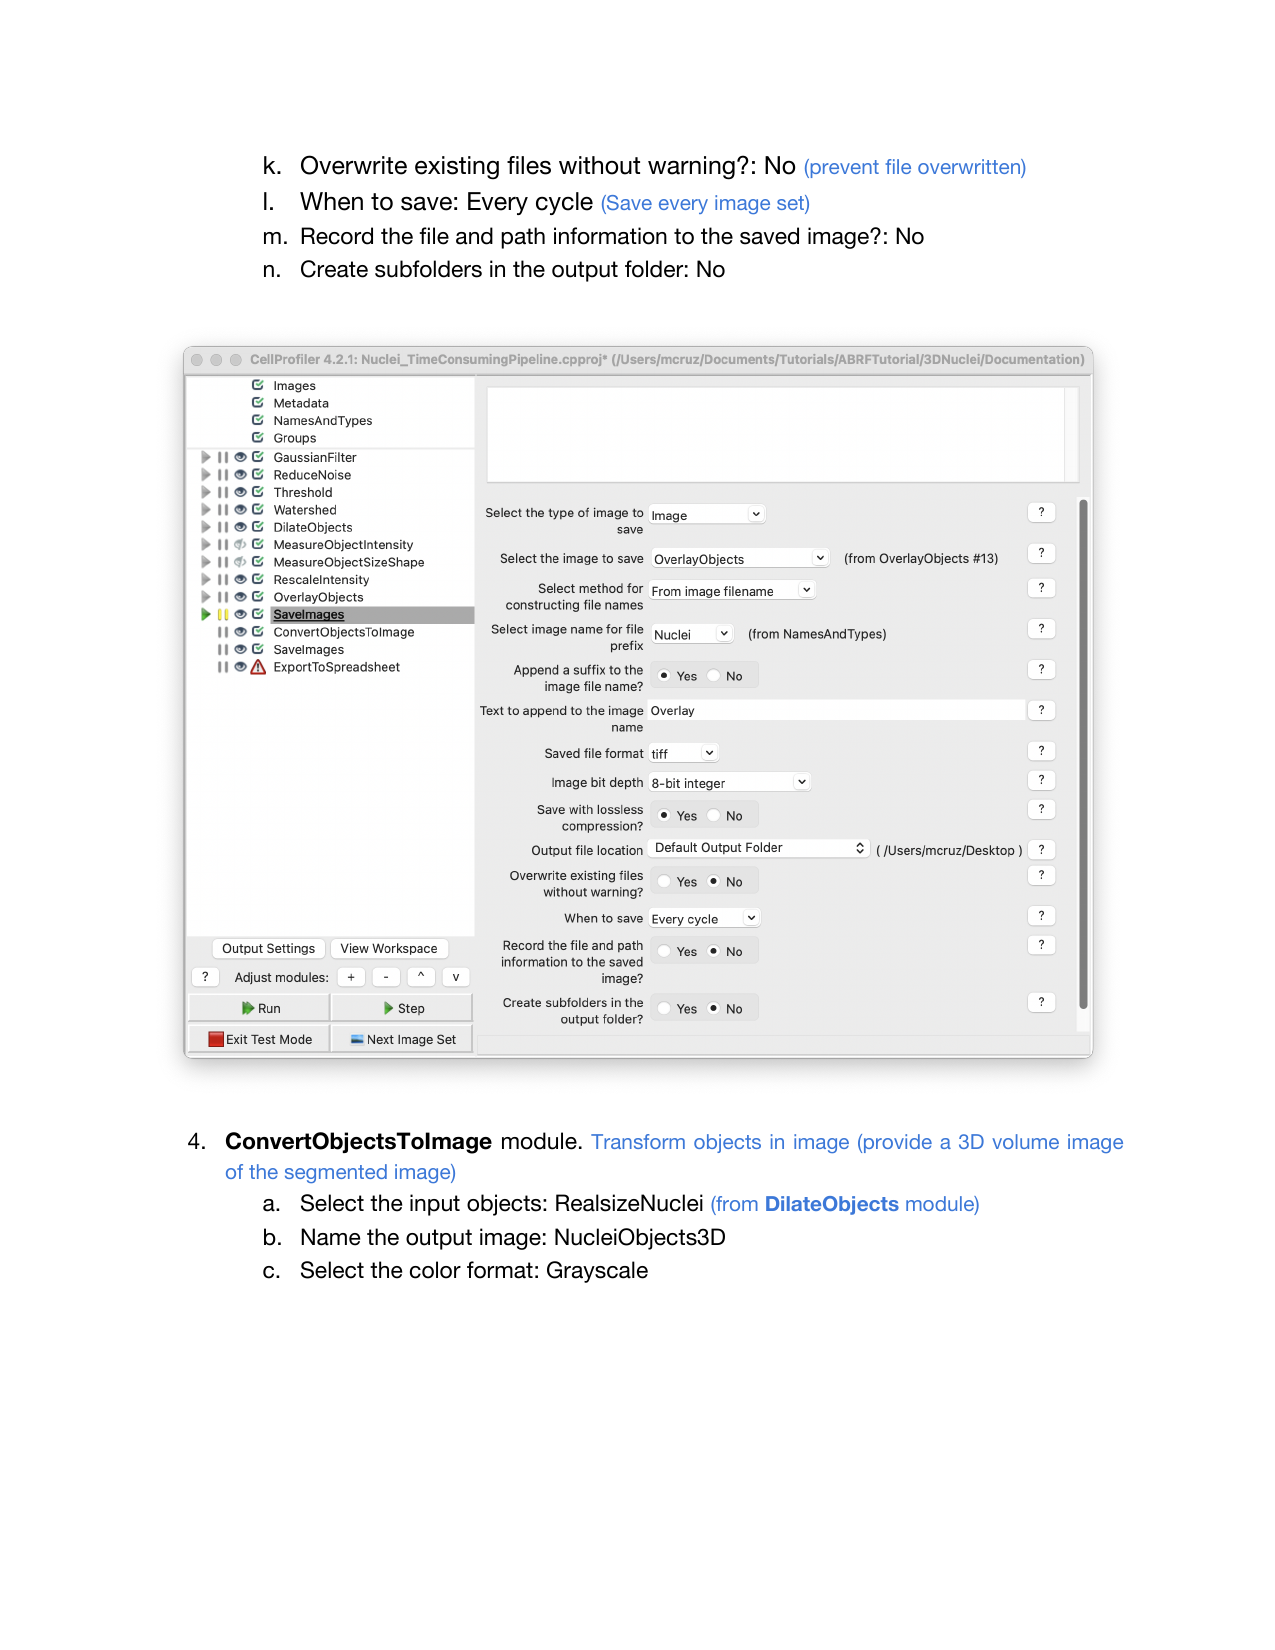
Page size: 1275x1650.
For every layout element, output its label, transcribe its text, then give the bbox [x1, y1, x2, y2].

list Create subfolders in the output folder: No [262, 255, 1125, 284]
list ConvertObjectsToImage module. Transform objects in image (provide a 3D volume image of the segmented image) [187, 1127, 1125, 1186]
picture [150, 321, 1125, 1099]
list Name the output image: NucleiObjects3D [262, 1223, 1125, 1252]
list Select the color format: Grayscale [262, 1256, 1125, 1285]
list Overwrite existing files without warning?: No (prevent file overwritten) [262, 150, 1125, 181]
list Select the input objects: RealsizeNuclei (from DilateObjects module) [262, 1189, 1125, 1218]
list When to save: Every cycle (Save every image set) [262, 186, 1125, 218]
list Record the file and path information to the saved image?: No [262, 222, 1125, 251]
